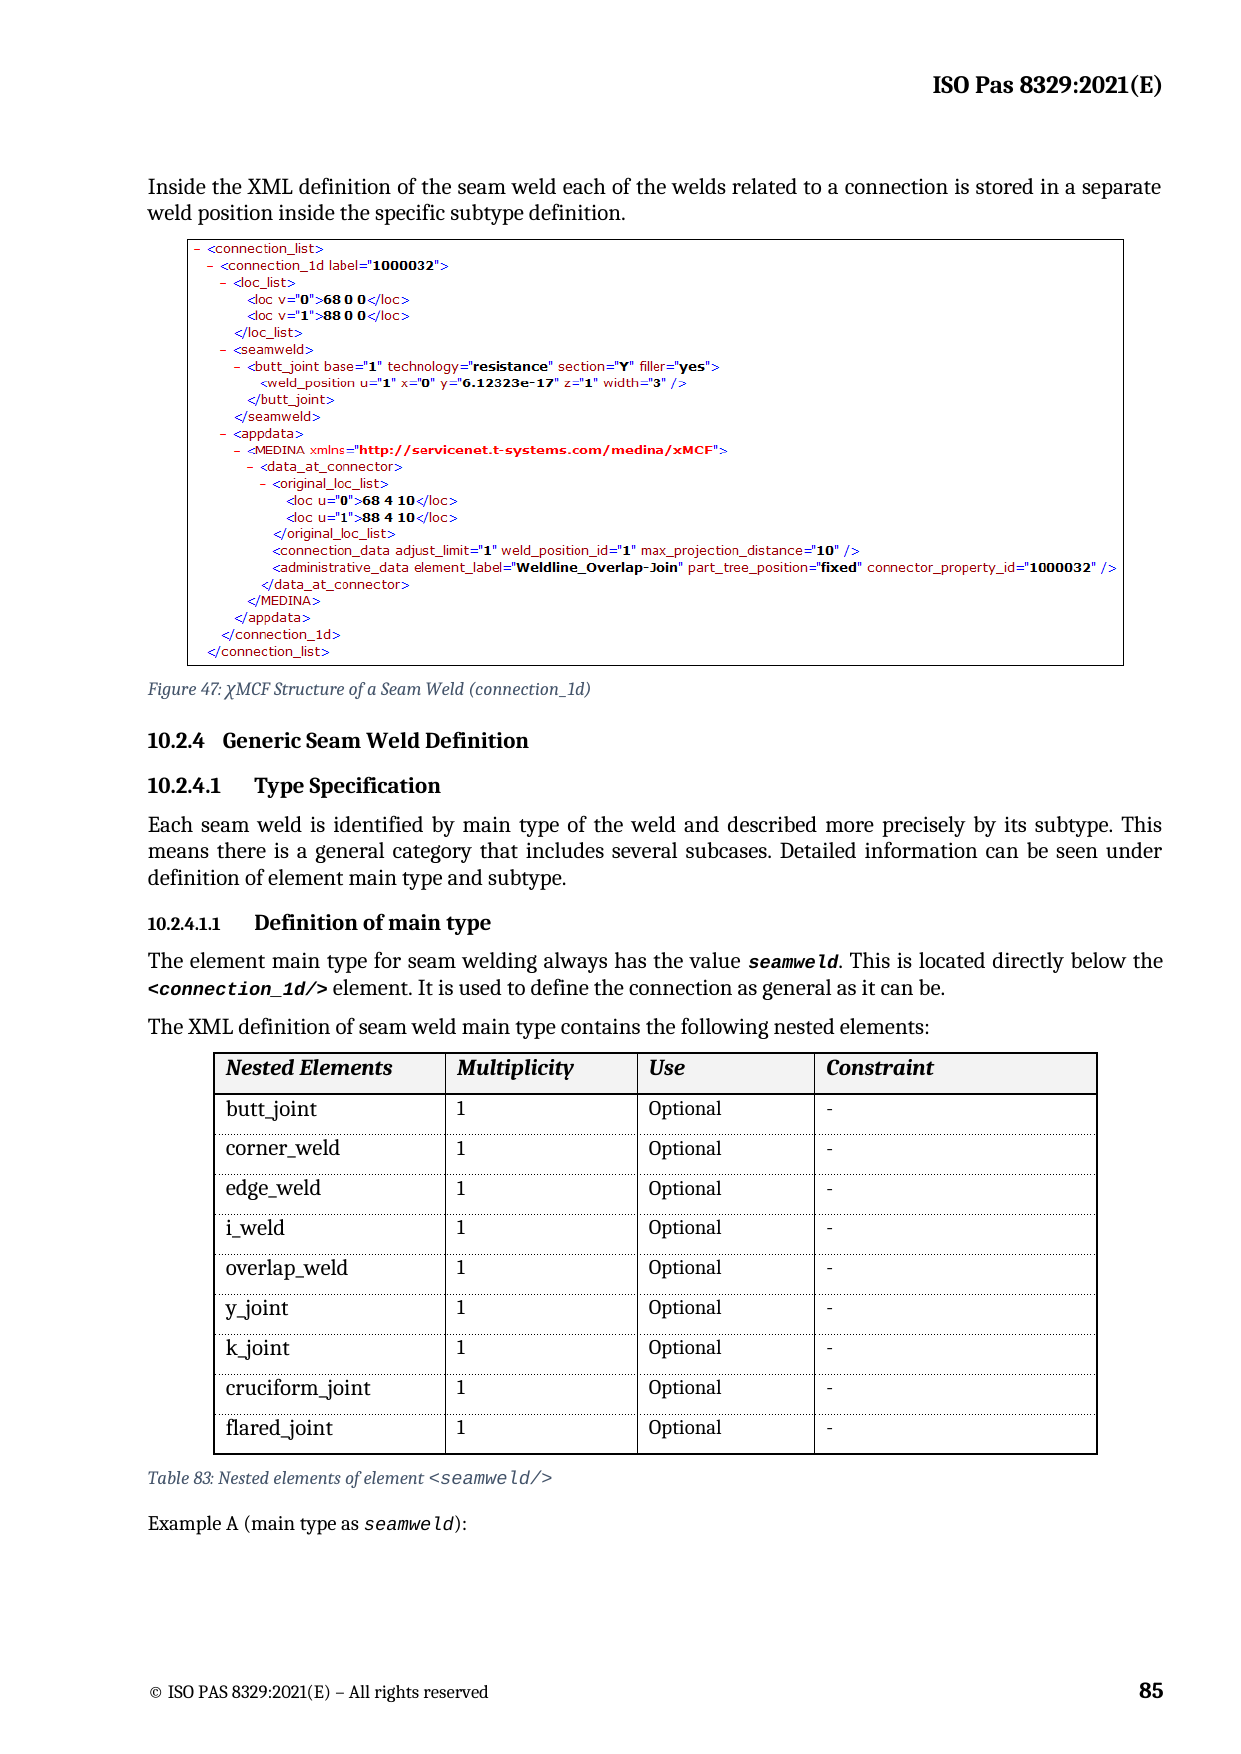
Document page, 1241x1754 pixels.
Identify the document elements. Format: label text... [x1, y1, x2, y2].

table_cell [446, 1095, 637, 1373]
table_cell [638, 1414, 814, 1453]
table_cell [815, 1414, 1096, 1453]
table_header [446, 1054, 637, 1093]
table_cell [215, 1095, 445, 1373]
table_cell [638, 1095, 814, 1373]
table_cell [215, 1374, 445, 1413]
picture [188, 240, 1123, 665]
text Example A (main type as seamweld): [148, 1511, 1163, 1536]
subtitle Definition of main type [148, 909, 1163, 936]
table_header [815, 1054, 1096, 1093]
text The XML definition of seam weld main type contains the following nested elements: [148, 1013, 1163, 1040]
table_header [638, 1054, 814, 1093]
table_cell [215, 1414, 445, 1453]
text Inside the XML definition of the seam weld each of the welds related to a connection is stored in a separate weld position inside the specific subtype definition. [148, 174, 1163, 227]
subtitle Generic Seam Weld Definition [148, 728, 1163, 754]
text Each seam weld is identified by main type of the weld and described more precisely by its subtype. This means there is a general category that includes several subcases. Detailed information can be seen under definition of element main type and subtype. [148, 812, 1163, 891]
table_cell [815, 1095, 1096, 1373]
text Figure 47: χMCF Structure of a Seam Weld (connection_1d) [148, 679, 1163, 701]
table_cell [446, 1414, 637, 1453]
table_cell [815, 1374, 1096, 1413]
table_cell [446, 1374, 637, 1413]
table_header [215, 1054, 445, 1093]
text The element main type for seam welding always has the value seamweld. This is located directly below the <connection_1d/> element. It is used to define the connection as general as it can be. [148, 948, 1163, 1001]
subtitle Type Specification [148, 773, 1163, 799]
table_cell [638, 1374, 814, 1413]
text Table 83: Nested elements of element <seamweld/> [148, 1468, 1163, 1490]
